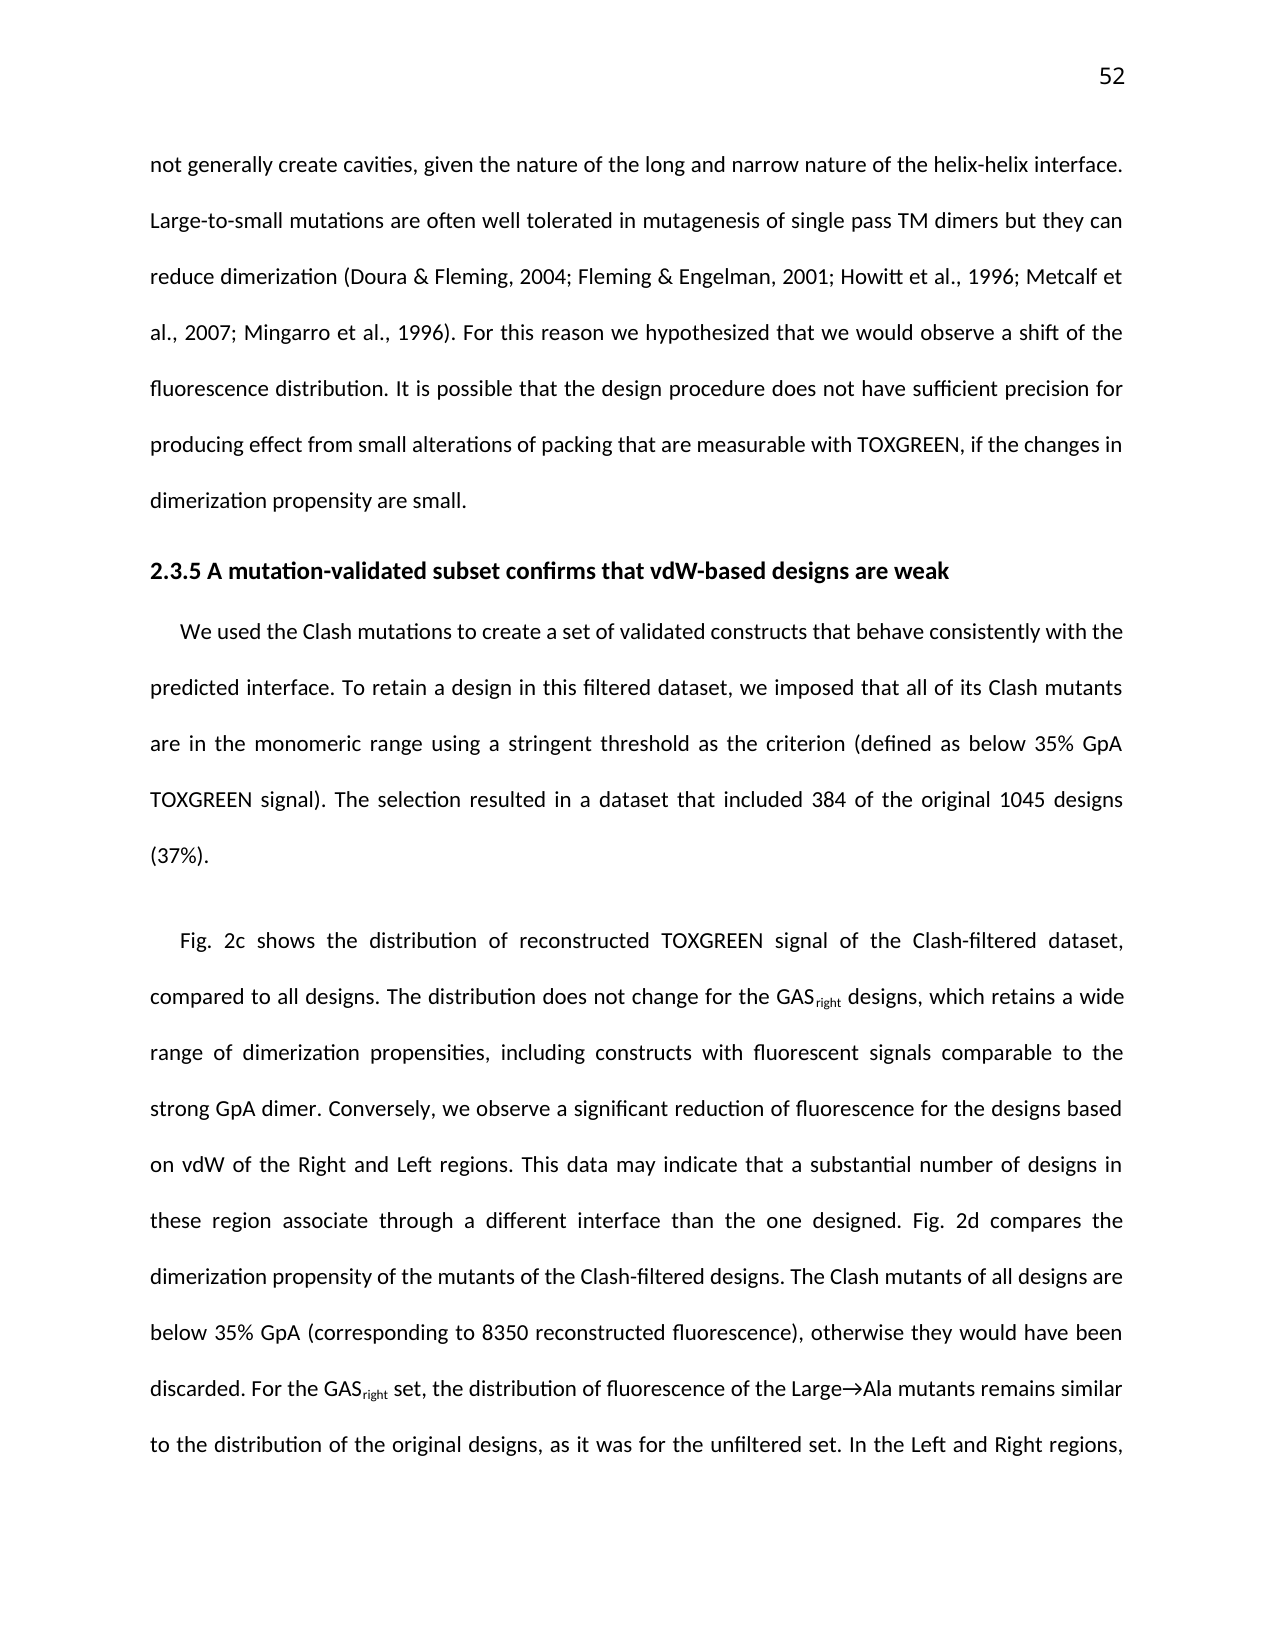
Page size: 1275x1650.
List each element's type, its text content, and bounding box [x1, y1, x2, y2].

text We used the Clash mutations to create a set of validated constructs that behave consistently with the predicted interface. To retain a design in this filtered dataset, we imposed that all of its Clash mutants are in the monomeric range using a stringent threshold as the criterion (defined as below 35% GpA TOXGREEN signal). The selection resulted in a dataset that included 384 of the original 1045 designs (37%). [150, 617, 1125, 869]
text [150, 150, 1125, 514]
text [150, 926, 1125, 1459]
text 2.3.5 A mutation-validated subset confirms that vdW-based designs are weak [150, 555, 1125, 585]
